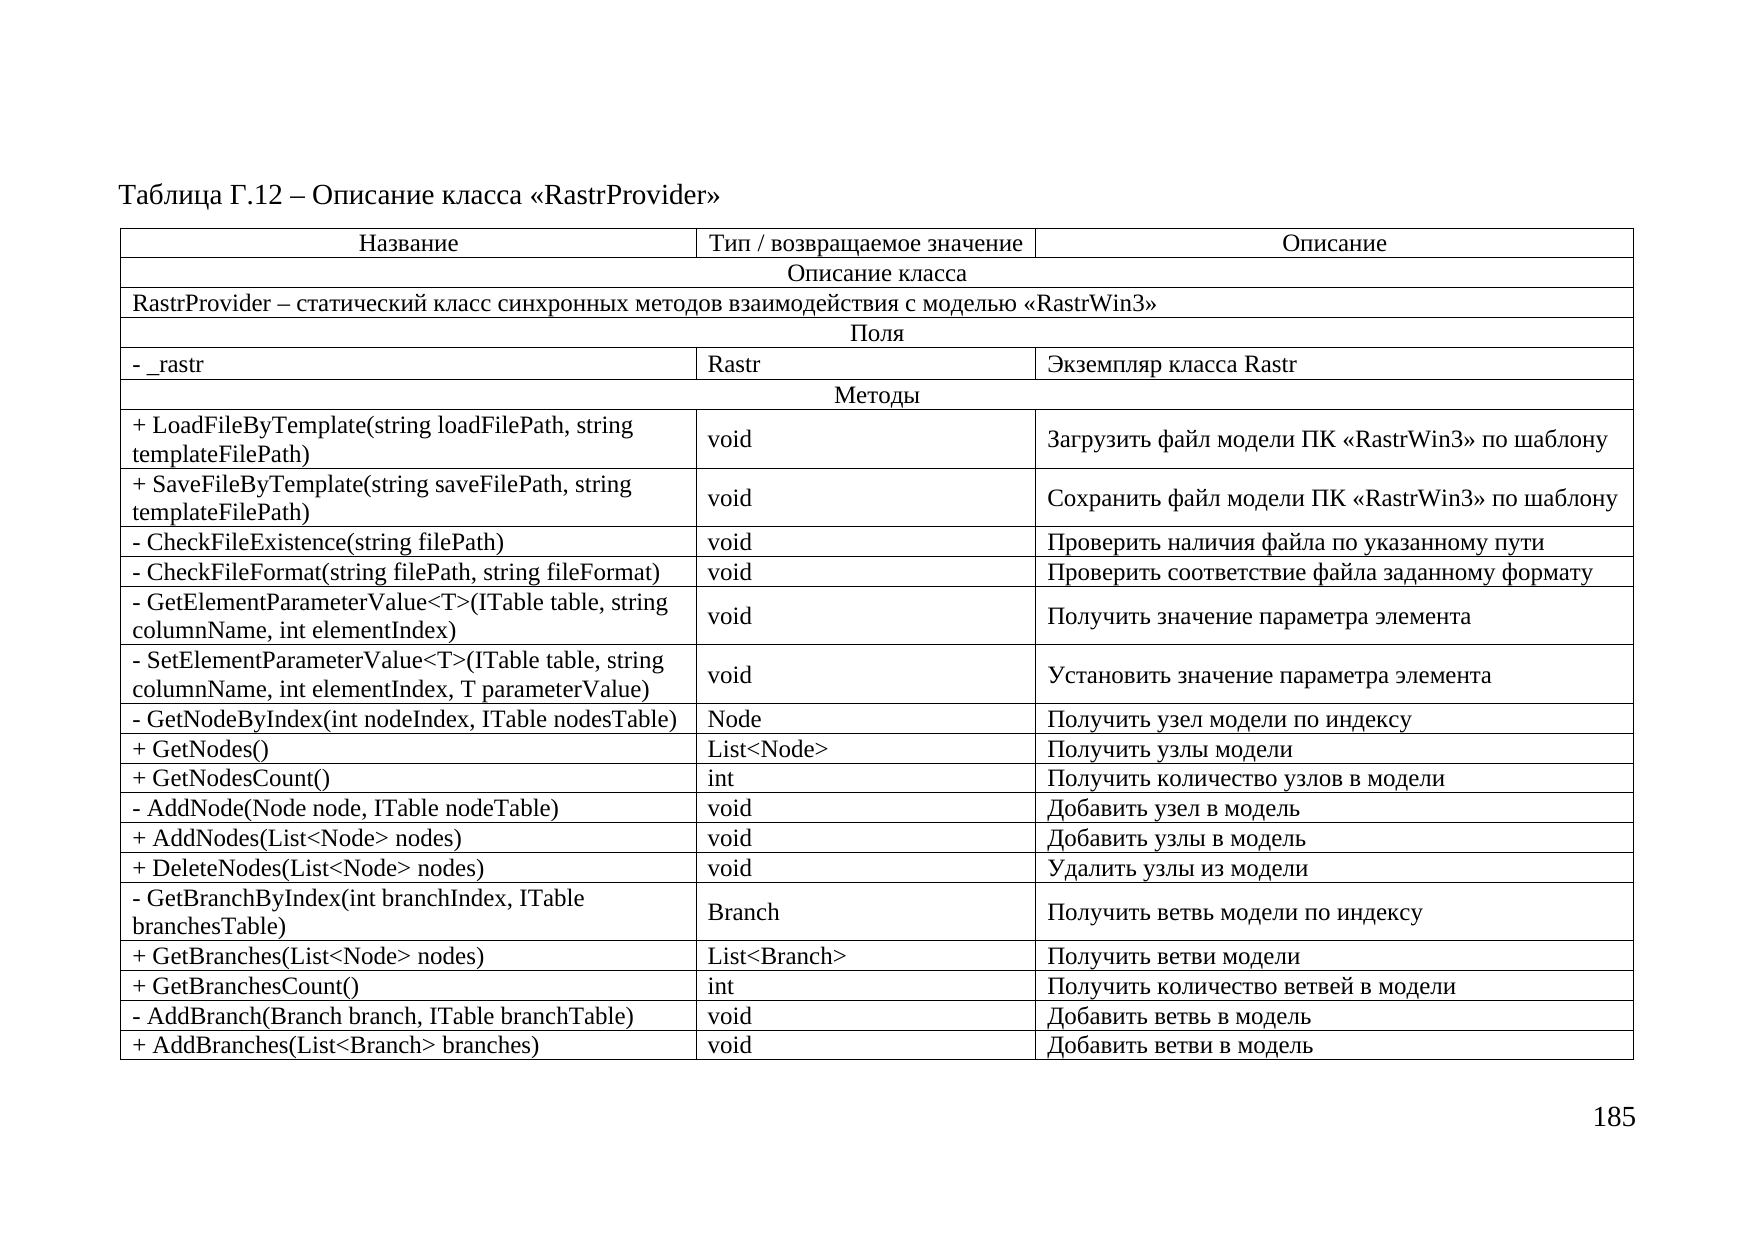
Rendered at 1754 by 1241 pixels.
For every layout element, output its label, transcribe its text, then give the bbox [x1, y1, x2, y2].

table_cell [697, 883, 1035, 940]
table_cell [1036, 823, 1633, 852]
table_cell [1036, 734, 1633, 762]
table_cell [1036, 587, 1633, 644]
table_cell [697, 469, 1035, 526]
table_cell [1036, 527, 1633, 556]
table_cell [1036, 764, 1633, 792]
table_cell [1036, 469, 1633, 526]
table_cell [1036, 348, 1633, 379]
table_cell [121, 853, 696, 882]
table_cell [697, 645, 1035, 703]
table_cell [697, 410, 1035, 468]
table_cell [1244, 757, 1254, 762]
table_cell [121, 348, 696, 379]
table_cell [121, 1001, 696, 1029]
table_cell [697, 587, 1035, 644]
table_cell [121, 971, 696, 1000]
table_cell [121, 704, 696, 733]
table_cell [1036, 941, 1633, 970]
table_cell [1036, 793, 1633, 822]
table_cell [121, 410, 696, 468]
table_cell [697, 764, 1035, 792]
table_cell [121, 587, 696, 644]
text Таблица Г.12 – Описание класса «RastrProvider» [118, 177, 1636, 211]
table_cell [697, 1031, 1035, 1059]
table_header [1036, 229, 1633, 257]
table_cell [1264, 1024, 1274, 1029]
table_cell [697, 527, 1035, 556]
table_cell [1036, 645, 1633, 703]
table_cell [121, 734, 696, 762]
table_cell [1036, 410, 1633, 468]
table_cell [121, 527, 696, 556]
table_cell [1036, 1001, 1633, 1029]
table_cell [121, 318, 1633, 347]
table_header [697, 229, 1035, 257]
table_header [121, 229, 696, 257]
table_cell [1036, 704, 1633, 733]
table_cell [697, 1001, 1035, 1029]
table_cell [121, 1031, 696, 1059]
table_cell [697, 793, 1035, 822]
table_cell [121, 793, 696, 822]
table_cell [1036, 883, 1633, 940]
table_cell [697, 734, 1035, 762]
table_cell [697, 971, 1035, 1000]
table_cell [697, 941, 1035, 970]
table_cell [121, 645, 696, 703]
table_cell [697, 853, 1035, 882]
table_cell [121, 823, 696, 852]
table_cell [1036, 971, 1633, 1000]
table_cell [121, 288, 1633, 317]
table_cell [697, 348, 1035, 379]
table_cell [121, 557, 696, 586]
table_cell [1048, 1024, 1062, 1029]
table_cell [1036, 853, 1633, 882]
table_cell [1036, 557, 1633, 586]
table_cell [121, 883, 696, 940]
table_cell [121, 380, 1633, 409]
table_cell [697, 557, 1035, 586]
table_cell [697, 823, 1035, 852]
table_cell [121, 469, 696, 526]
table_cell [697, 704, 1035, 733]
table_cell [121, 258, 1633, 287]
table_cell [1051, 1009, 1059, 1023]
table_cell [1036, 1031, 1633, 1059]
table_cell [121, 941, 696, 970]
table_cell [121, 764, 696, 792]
